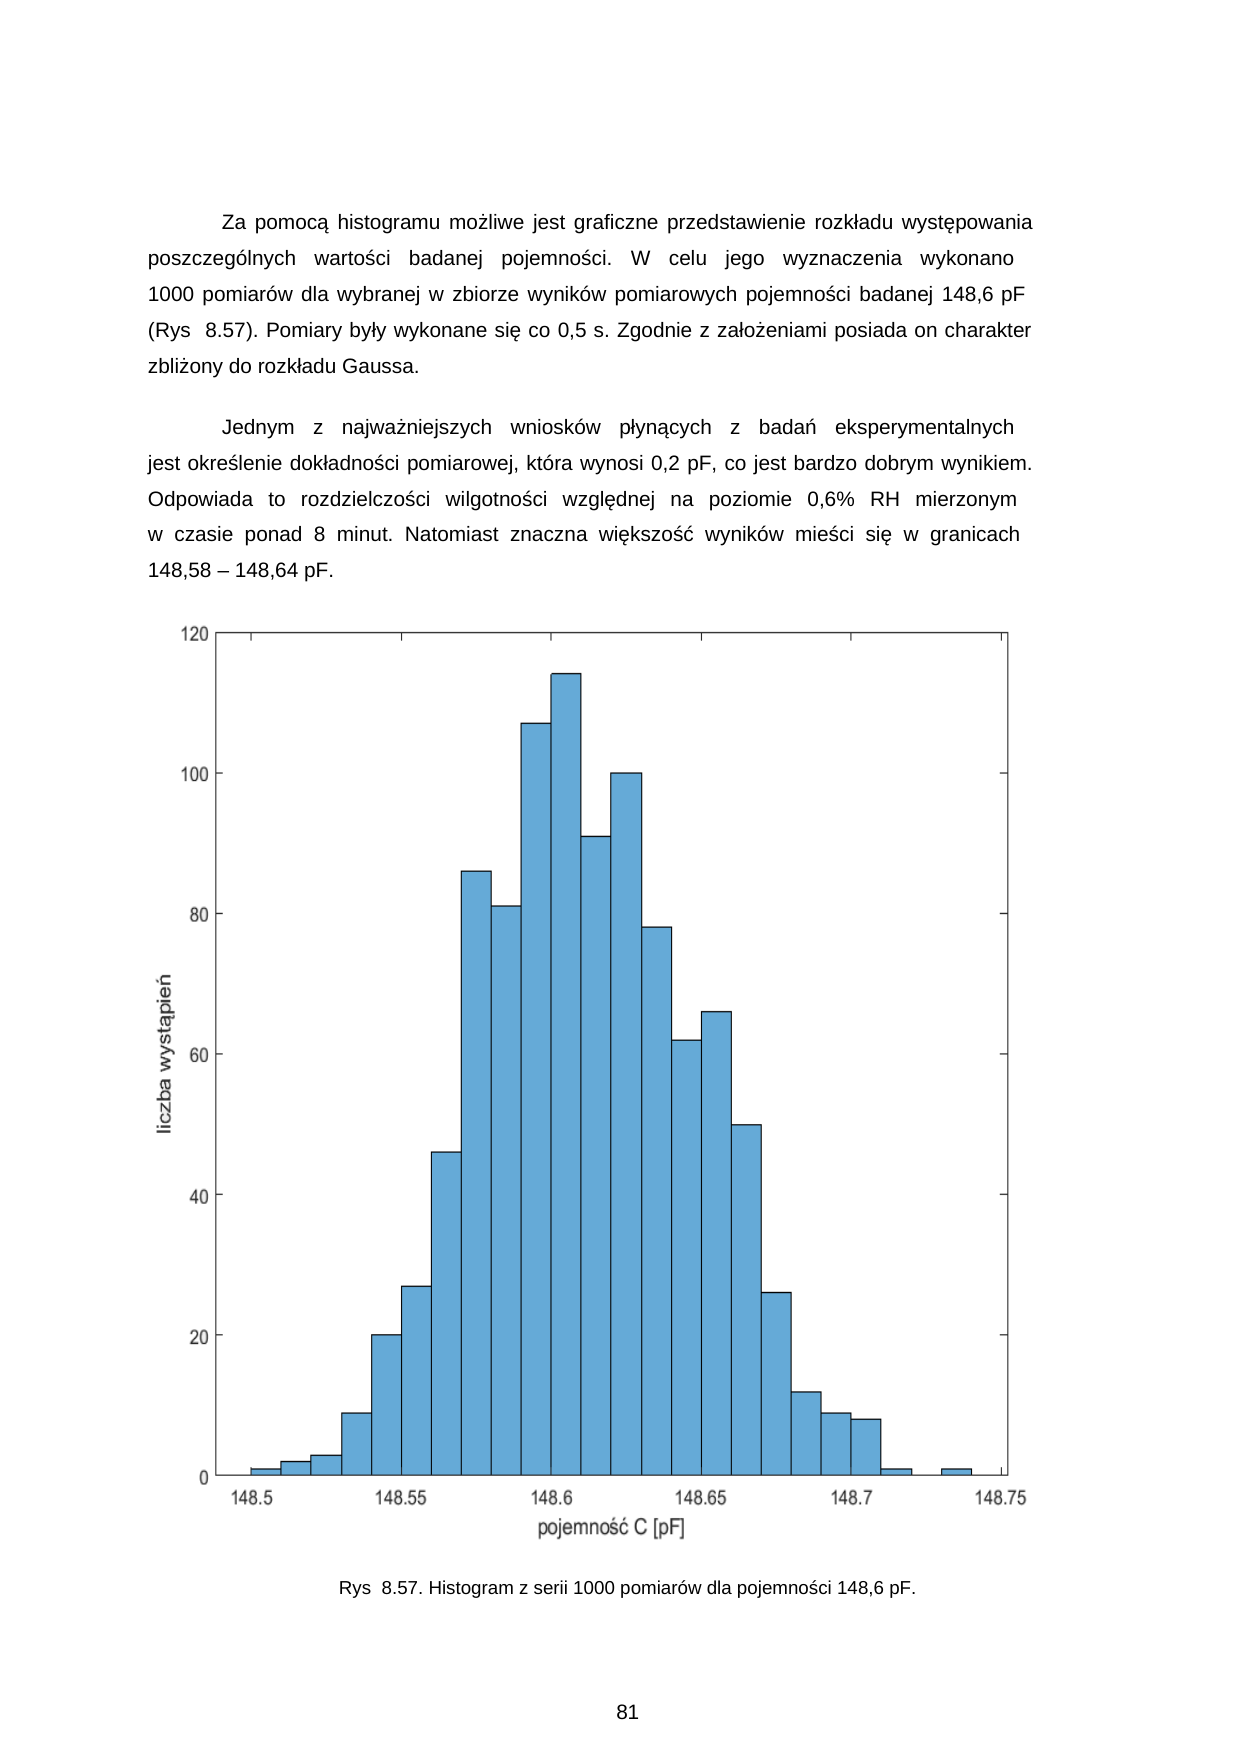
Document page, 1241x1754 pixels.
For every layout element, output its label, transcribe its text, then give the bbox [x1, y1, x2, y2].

text Jednym z najważniejszych wniosków płynących z badań eksperymentalnych jest określenie dokładności pomiarowej, która wynosi 0,2 pF, co jest bardzo dobrym wynikiem. Odpowiada to rozdzielczości wilgotności względnej na poziomie 0,6% RH mierzonym w czasie ponad 8 minut. Natomiast znaczna większość wyników mieści się w granicach 148,58 – 148,64 pF. [148, 414, 1033, 582]
picture [147, 606, 1034, 1553]
